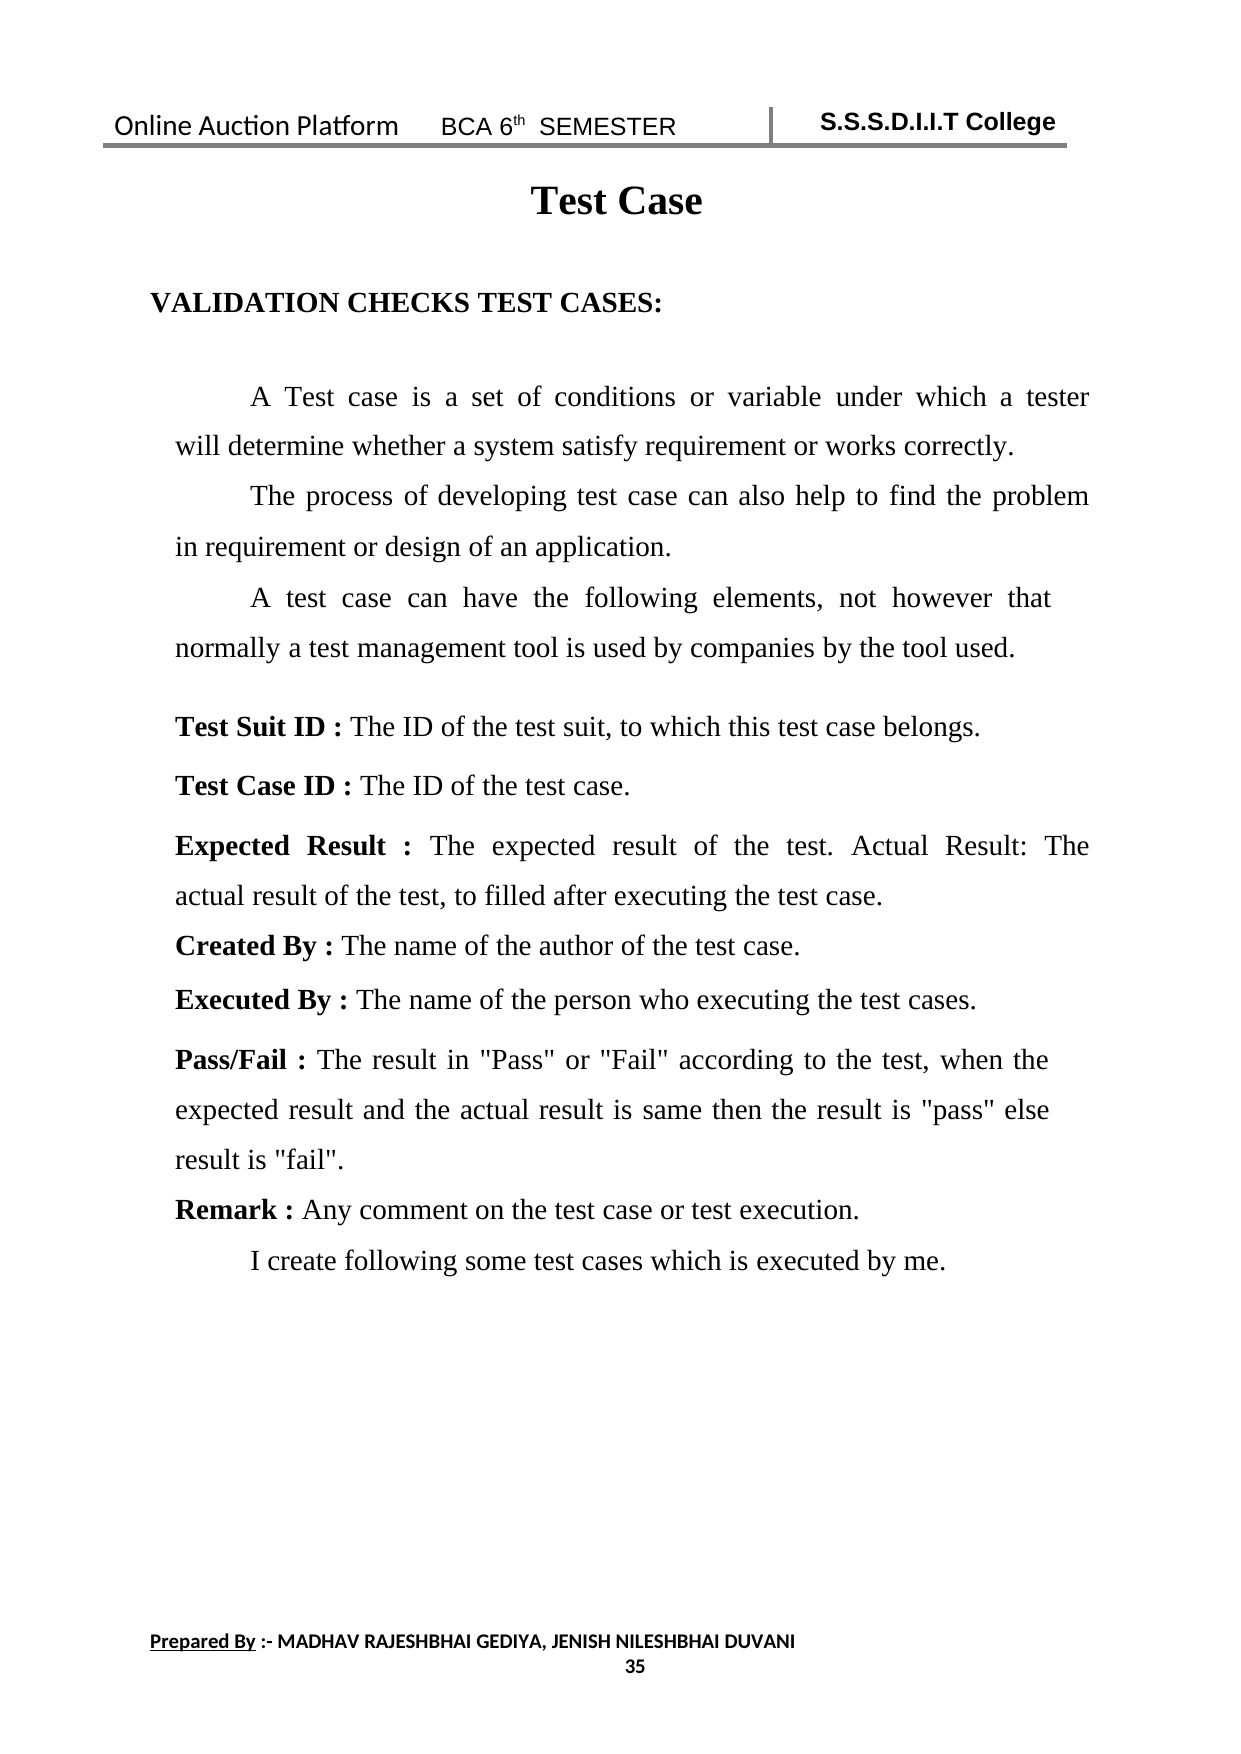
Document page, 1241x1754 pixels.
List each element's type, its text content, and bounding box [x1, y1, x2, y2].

text A Test case is a set of conditions or variable under which a tester will determine whether a system satisfy requirement or works correctly. [175, 379, 1090, 462]
text Expected Result : The expected result of the test. Actual Result: The actual result of the test, to filled after executing the test case. [175, 828, 1090, 912]
text Test Case ID : The ID of the test case. [175, 768, 1090, 802]
text A test case can have the following elements, not however that normally a test management tool is used by companies by the tool used. [175, 580, 1052, 664]
text Remark : Any comment on the test case or test execution. [175, 1193, 1090, 1226]
text The process of developing test case can also help to find the problem in requirement or design of an application. [175, 478, 1090, 563]
text Pass/Fail : The result in "Pass" or "Fail" according to the test, when the expected result and the actual result is same then the result is "pass" else result is "fail". [175, 1042, 1049, 1176]
text I create following some test cases which is executed by me. [250, 1243, 1090, 1276]
text Test Suit ID : The ID of the test suit, to which this test case belongs. [175, 709, 1090, 742]
text Created By : The name of the author of the test case. [175, 929, 1090, 962]
subtitle Test Case [450, 176, 783, 223]
text Executed By : The name of the person who executing the test cases. [175, 982, 1090, 1016]
subtitle VALIDATION CHECKS TEST CASES: [150, 285, 1090, 318]
